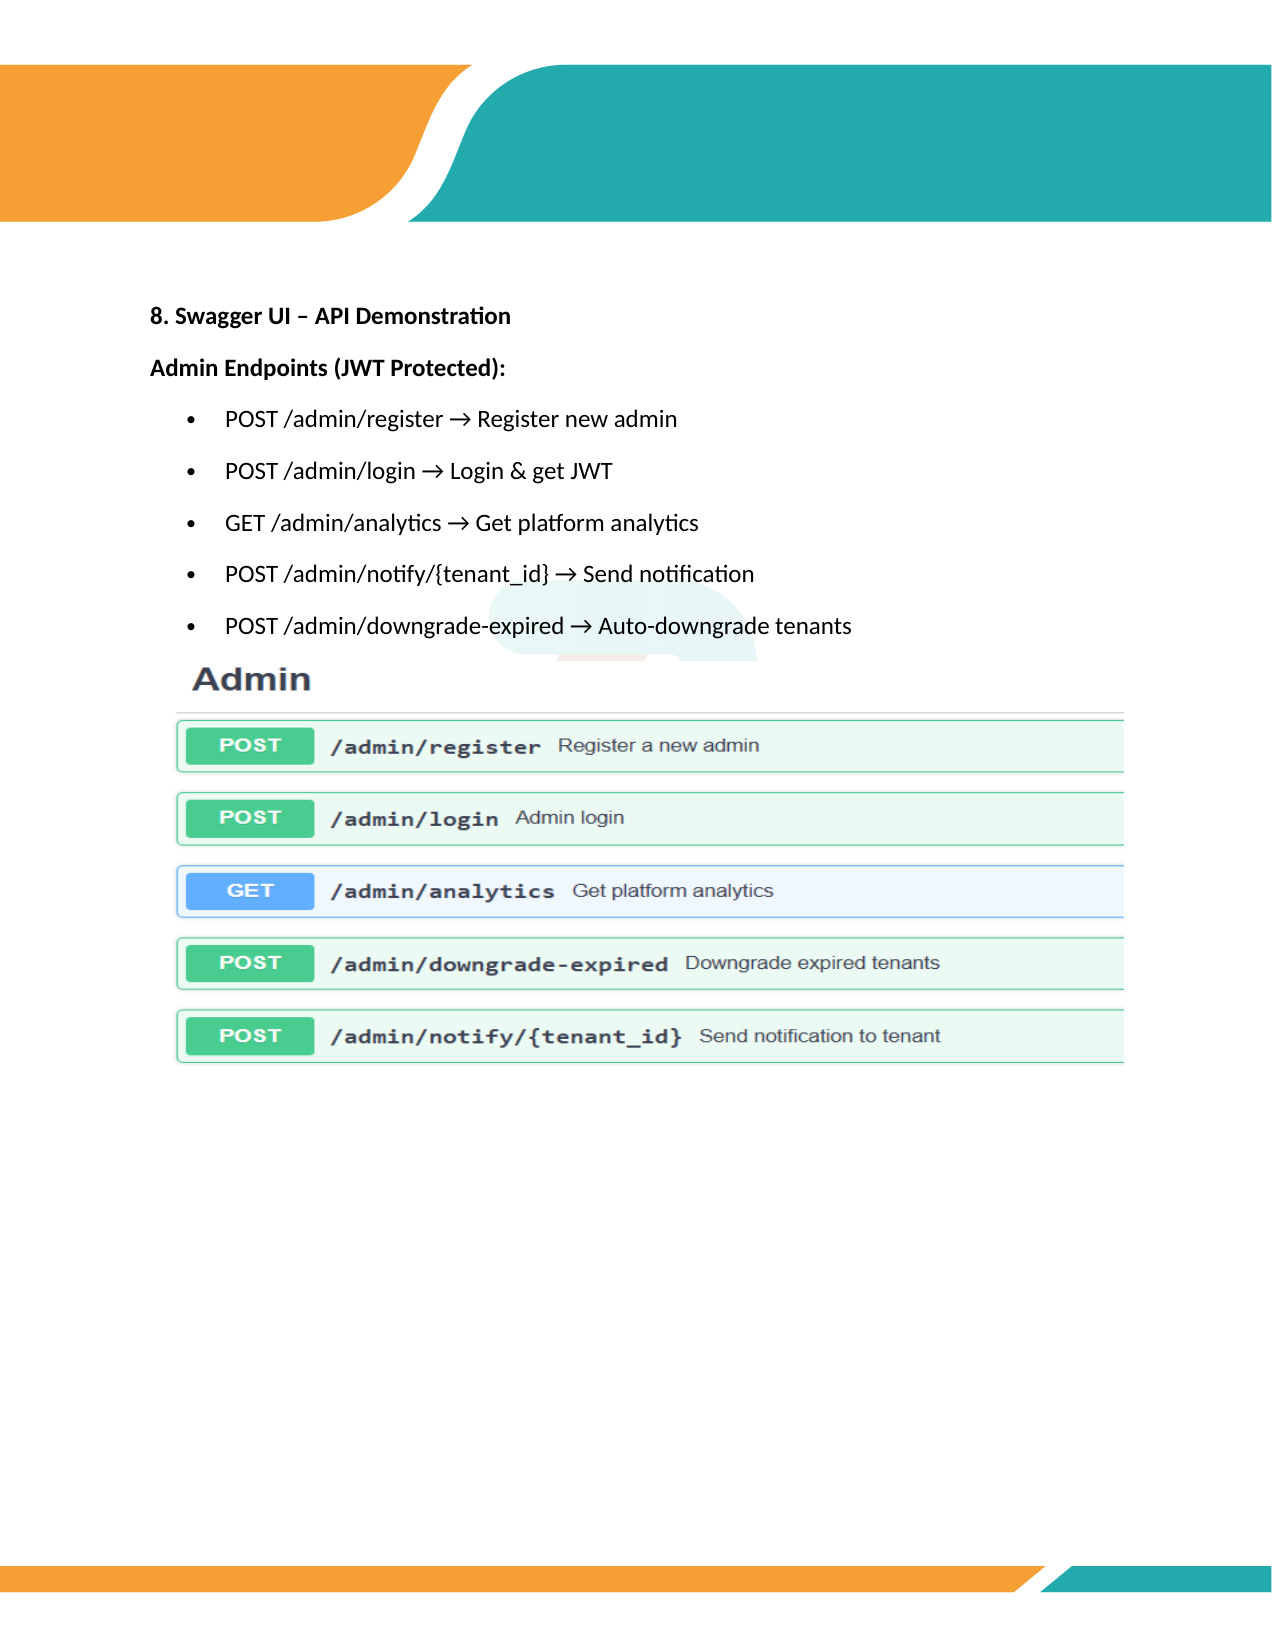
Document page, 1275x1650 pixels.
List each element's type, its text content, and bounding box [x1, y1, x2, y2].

text 8. Swagger UI – API Demonstration [150, 300, 1125, 331]
list POST /admin/downgrade-expired → Auto-downgrade tenants [187, 610, 1125, 641]
text Admin Endpoints (JWT Protected): [150, 352, 1125, 382]
list GET /admin/analytics → Get platform analytics [187, 507, 1125, 537]
picture [0, 3, 1272, 1650]
list POST /admin/register → Register new admin [187, 403, 1125, 434]
list POST /admin/notify/{tenant_id} → Send notification [187, 558, 1125, 589]
list POST /admin/login → Login & get JWT [187, 455, 1125, 486]
